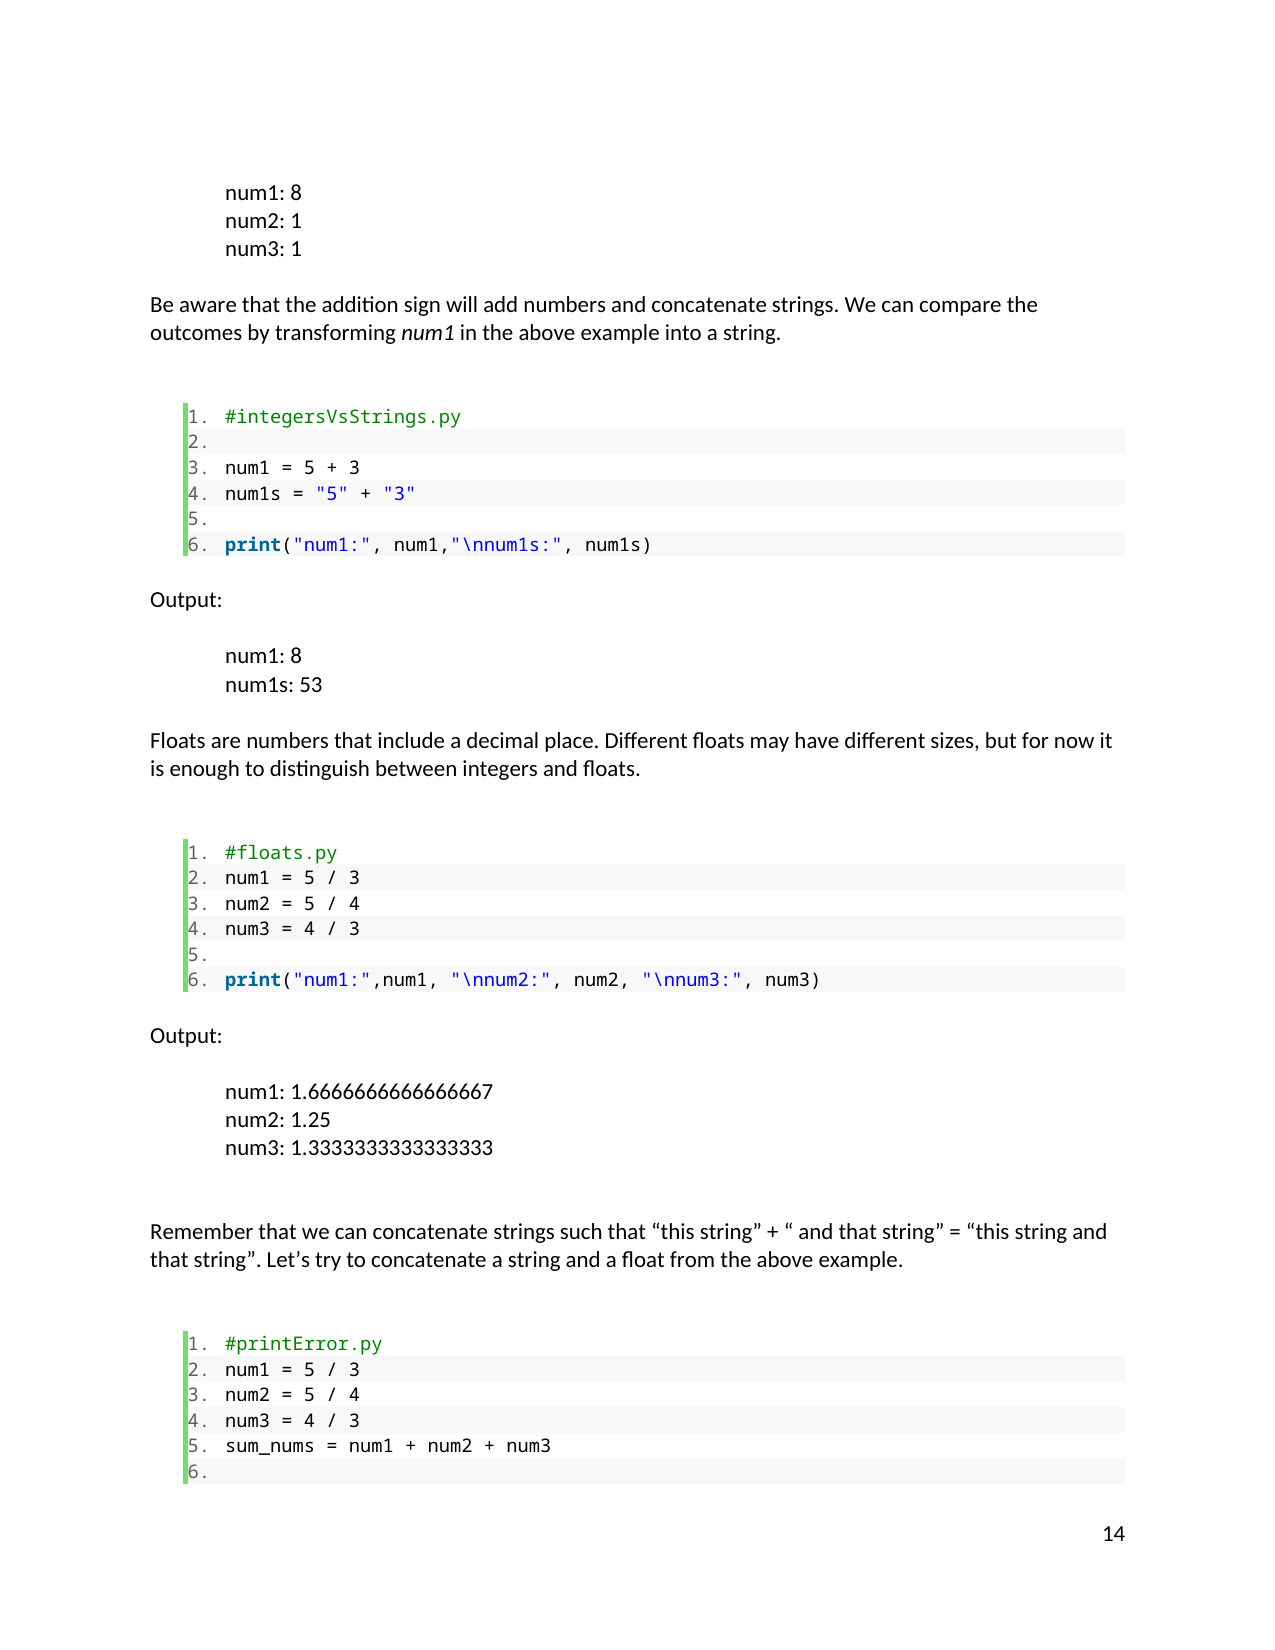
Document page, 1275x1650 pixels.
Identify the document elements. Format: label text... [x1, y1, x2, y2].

list print("num1:",num1, "\nnum2:", num2, "\nnum3:", num3) [188, 967, 1125, 992]
text Output: [150, 1021, 1125, 1049]
list num1 = 5 / 3 [188, 1356, 1125, 1382]
list #integersVsStrings.py [188, 403, 1125, 429]
list num2 = 5 / 4 [188, 890, 1125, 916]
list num1 = 5 + 3 [188, 454, 1125, 480]
text Be aware that the addition sign will add numbers and concatenate strings. We can compare the outcomes by transforming num1 in the above example into a string. [150, 290, 1125, 346]
list num3 = 4 / 3 [188, 916, 1125, 941]
text Output: [150, 586, 1125, 614]
text num1s: 53 [225, 670, 1125, 698]
list num2 = 5 / 4 [188, 1382, 1125, 1407]
list sum_nums = num1 + num2 + num3 [188, 1433, 1125, 1458]
text Remember that we can concatenate strings such that “this string” + “ and that string” = “this string and that string”. Let’s try to concatenate a string and a float from the above example. [150, 1217, 1125, 1273]
list print("num1:", num1,"\nnum1s:", num1s) [188, 531, 1125, 556]
text num3: 1.3333333333333333 [225, 1133, 1125, 1161]
list num3 = 4 / 3 [188, 1407, 1125, 1433]
list num1 = 5 / 3 [188, 864, 1125, 890]
list num1s = "5" + "3" [188, 480, 1125, 505]
text num2: 1.25 [225, 1105, 1125, 1133]
text num2: 1 [225, 206, 1125, 234]
text num1: 8 [225, 642, 1125, 670]
text num1: 1.6666666666666667 [225, 1077, 1125, 1105]
list #floats.py [188, 839, 1125, 864]
list #printError.py [188, 1331, 1125, 1356]
text Floats are numbers that include a decimal place. Different floats may have different sizes, but for now it is enough to distinguish between integers and floats. [150, 726, 1125, 782]
text num1: 8 [225, 178, 1125, 206]
text num3: 1 [225, 234, 1125, 262]
